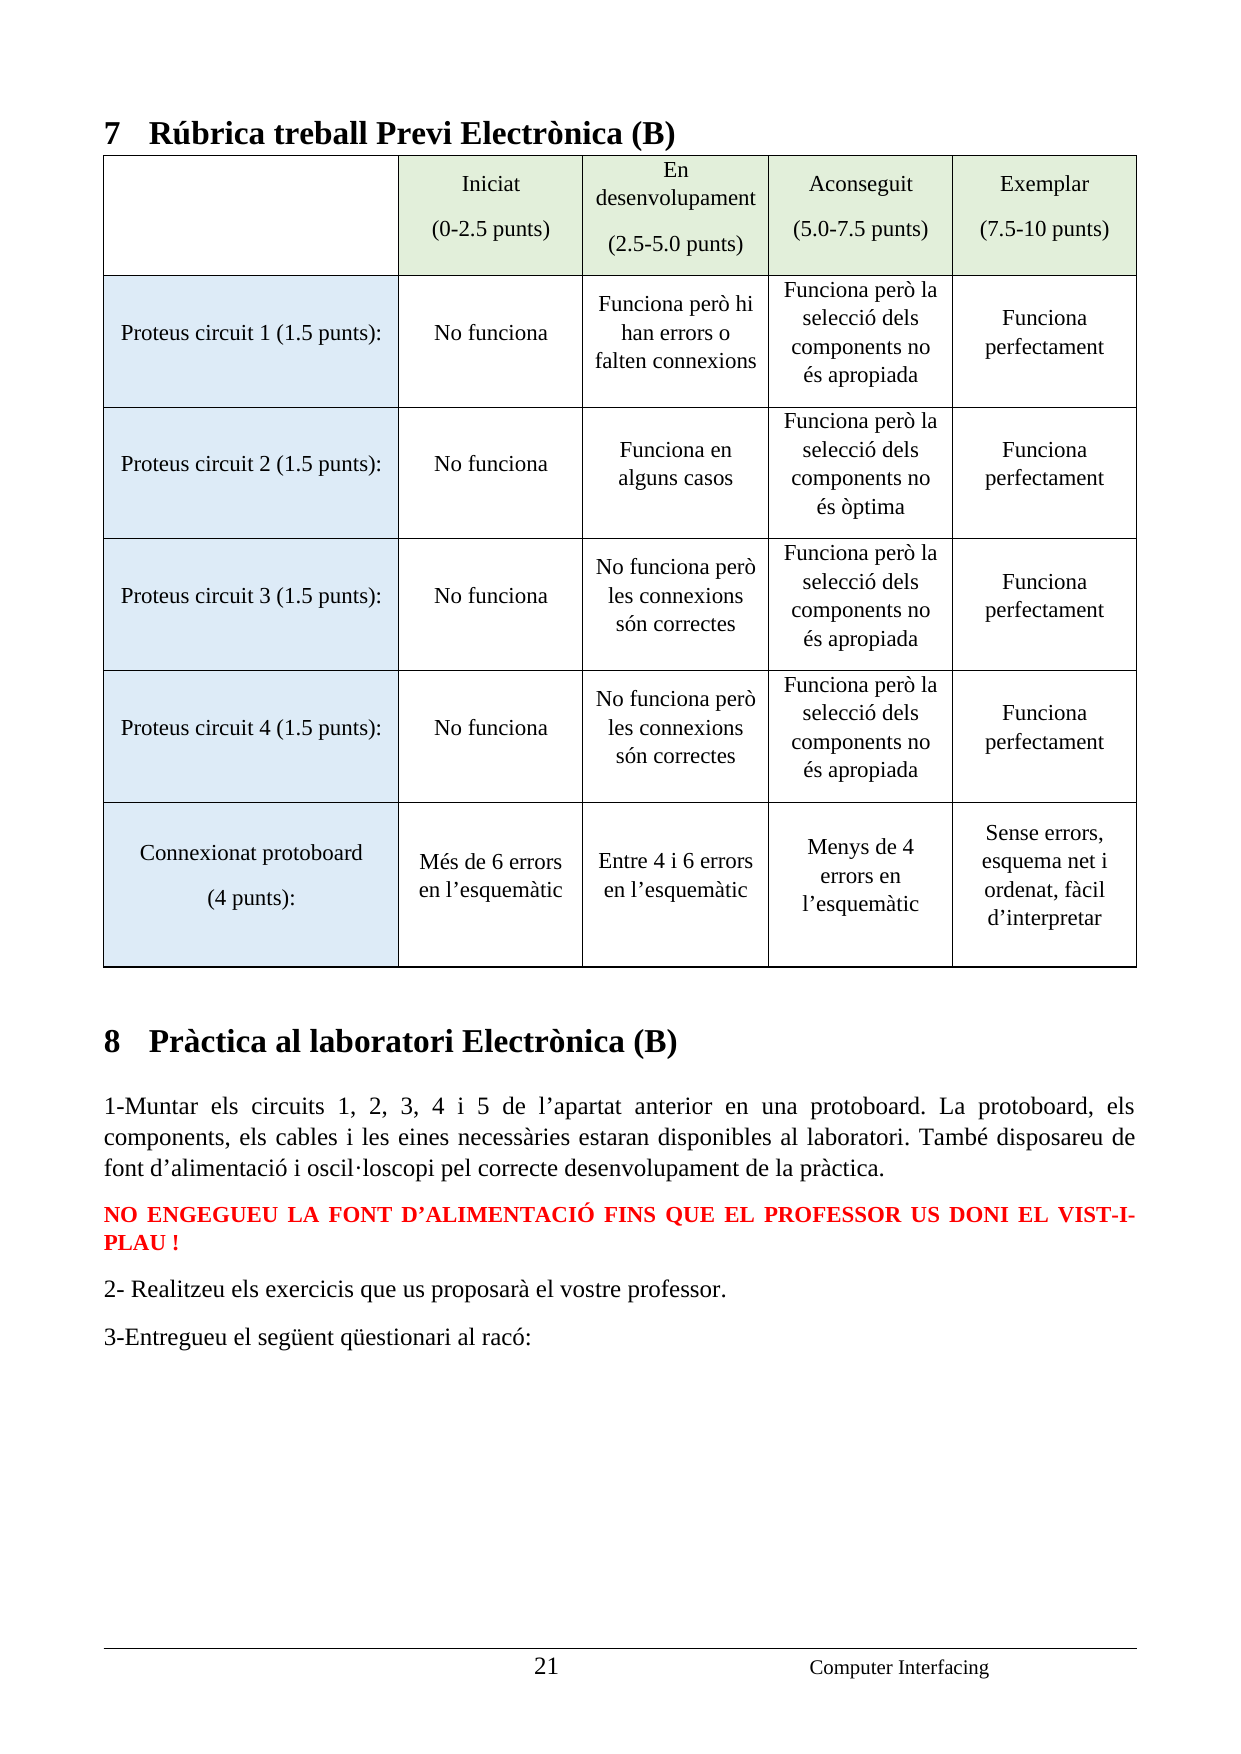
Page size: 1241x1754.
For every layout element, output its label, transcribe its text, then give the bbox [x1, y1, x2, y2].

table_cell Proteus circuit 4 (1.5 punts): [104, 671, 398, 802]
table_cell No funciona [399, 276, 582, 407]
table_cell Sense errors, esquema net i ordenat, fàcil d’interpretar [953, 803, 1136, 966]
table_header [104, 156, 398, 275]
table_header En desenvolupament (2.5-5.0 punts) [583, 156, 768, 275]
text 3-Entregueu el següent qüestionari al racó: [103, 1322, 1137, 1351]
table_cell Funciona però la selecció dels components no és apropiada [769, 671, 952, 802]
table_header Iniciat (0-2.5 punts) [399, 156, 582, 275]
table_cell Més de 6 errors en l’esquemàtic [399, 803, 582, 966]
text 1-Muntar els circuits 1, 2, 3, 4 i 5 de l’apartat anterior en una protoboard. La protoboard, els components, els cables i les eines necessàries estaran disponibles al laboratori. També disposareu de font d’alimentació i oscil·loscopi pel correcte desenvolupament de la pràctica. [103, 1091, 1137, 1182]
text 2- Realitzeu els exercicis que us proposarà el vostre professor. [103, 1274, 1137, 1303]
table_cell Funciona però la selecció dels components no és apropiada [769, 539, 952, 670]
table_cell Entre 4 i 6 errors en l’esquemàtic [583, 803, 768, 966]
table_cell No funciona [399, 408, 582, 538]
table_cell No funciona [399, 671, 582, 802]
table_cell Proteus circuit 3 (1.5 punts): [104, 539, 398, 670]
text NO ENGEGUEU LA FONT D’ALIMENTACIÓ FINS QUE EL PROFESSOR US DONI EL VIST-I-PLAU ! [103, 1201, 1137, 1256]
table_cell Proteus circuit 2 (1.5 punts): [104, 408, 398, 538]
table_cell Funciona perfectament [953, 539, 1136, 670]
table_cell Funciona perfectament [953, 408, 1136, 538]
table_header Exemplar (7.5-10 punts) [953, 156, 1136, 275]
table_cell Funciona però la selecció dels components no és òptima [769, 408, 952, 538]
table_cell Menys de 4 errors en l’esquemàtic [769, 803, 952, 966]
table_cell Funciona perfectament [953, 671, 1136, 802]
table_cell Funciona en alguns casos [583, 408, 768, 538]
table_cell Connexionat protoboard (4 punts): [104, 803, 398, 966]
subtitle Rúbrica treball Previ Electrònica (B) [103, 114, 1137, 152]
table_header Aconseguit (5.0-7.5 punts) [769, 156, 952, 275]
table_cell Funciona però la selecció dels components no és apropiada [769, 276, 952, 407]
table_cell No funciona però les connexions són correctes [583, 671, 768, 802]
table_cell Funciona però hi han errors o falten connexions [583, 276, 768, 407]
table_cell Funciona perfectament [953, 276, 1136, 407]
table_cell No funciona [399, 539, 582, 670]
table_cell Proteus circuit 1 (1.5 punts): [104, 276, 398, 407]
subtitle Pràctica al laboratori Electrònica (B) [103, 1021, 1137, 1059]
table_cell No funciona però les connexions són correctes [583, 539, 768, 670]
